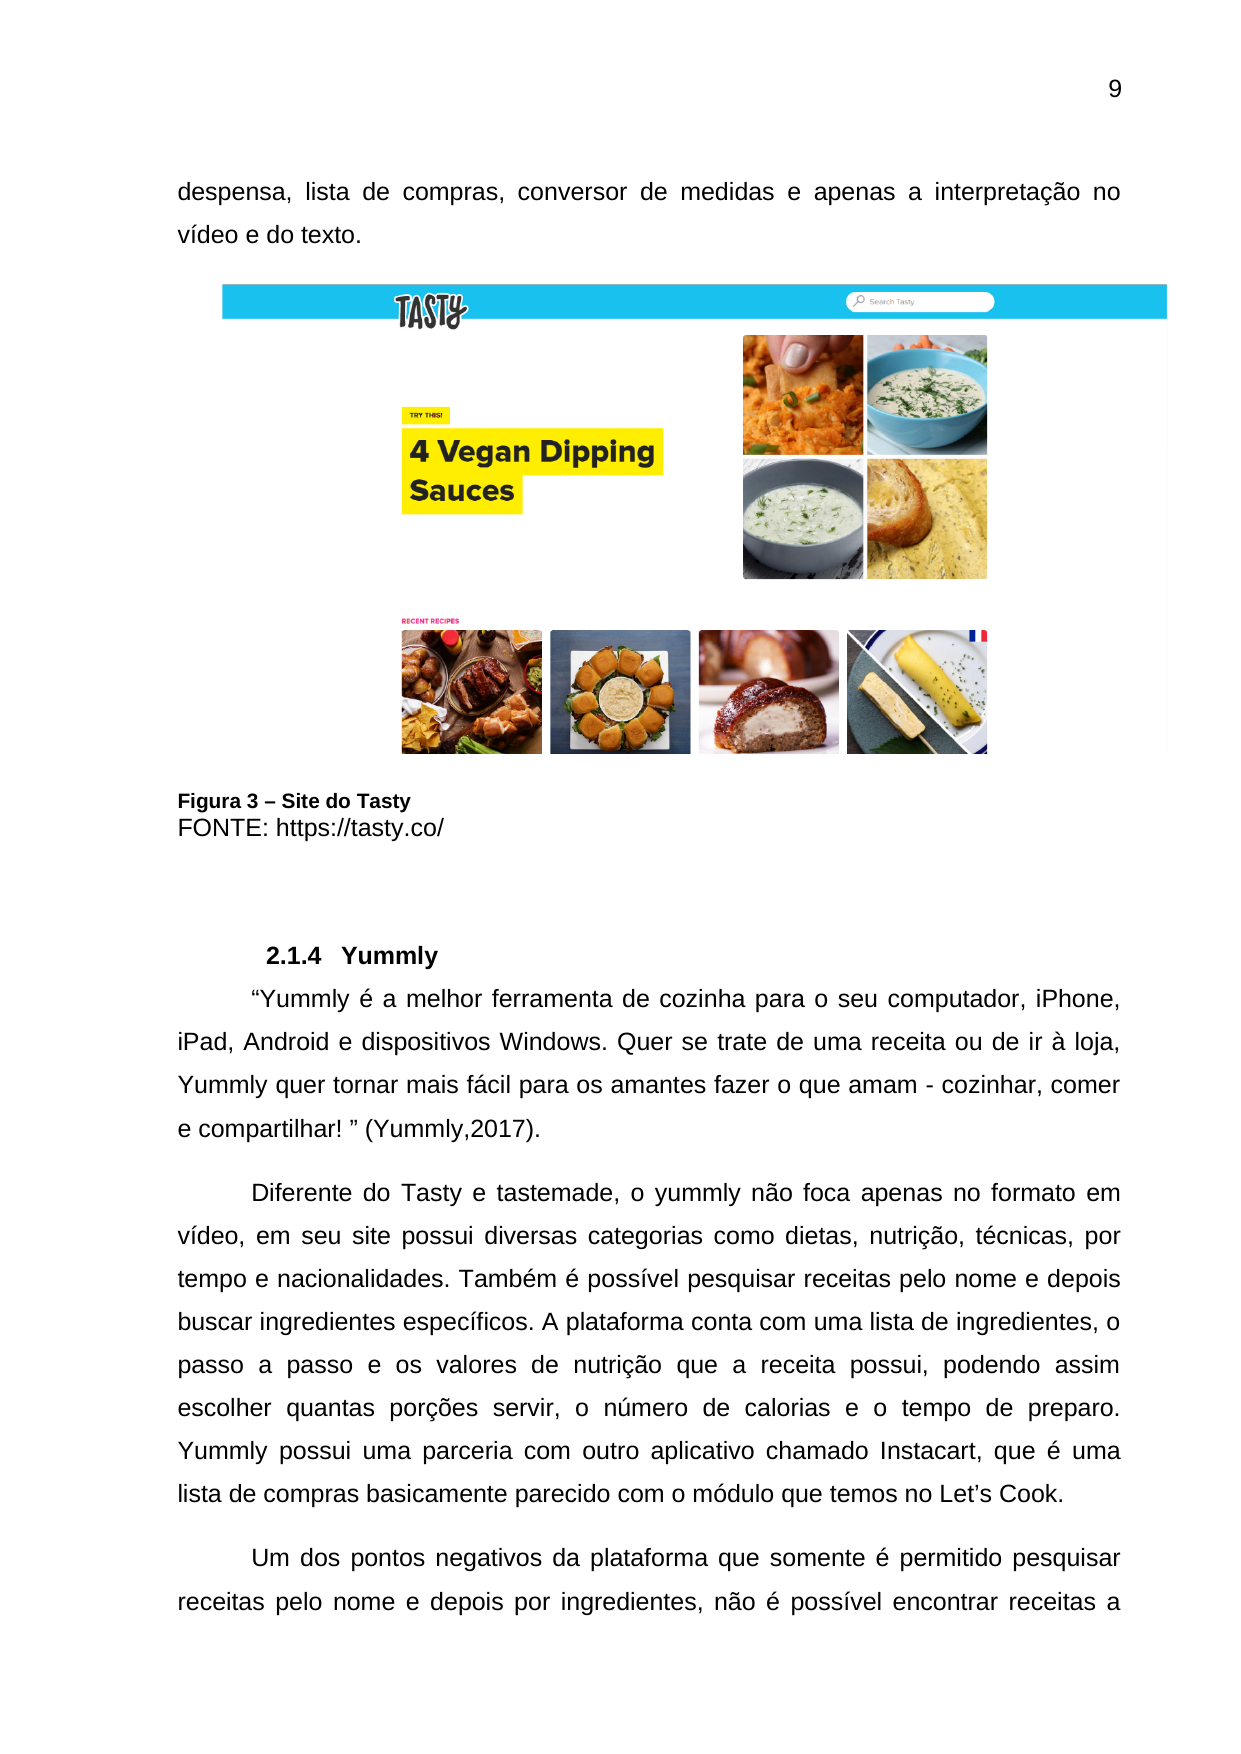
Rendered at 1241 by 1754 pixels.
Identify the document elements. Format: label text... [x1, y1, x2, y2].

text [177, 1543, 1122, 1615]
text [177, 177, 1122, 249]
text FONTE: https://tasty.co/ [177, 813, 1122, 842]
text Diferente do Tasty e tastemade, o yummly não foca apenas no formato em vídeo, em seu site possui diversas categorias como dietas, nutrição, técnicas, por tempo e nacionalidades. Também é possível pesquisar receitas pelo nome e depois buscar ingredientes específicos. A plataforma conta com uma lista de ingredientes, o passo a passo e os valores de nutrição que a receita possui, podendo assim escolher quantas porções servir, o número de calorias e o tempo de preparo. Yummly possui uma parceria com outro aplicativo chamado Instacart, que é uma lista de compras basicamente parecido com o módulo que temos no Let’s Cook. [177, 1177, 1122, 1508]
text Figura 3 – Site do Tasty [177, 789, 1122, 813]
text “Yummly é a melhor ferramenta de cozinha para o seu computador, iPhone, iPad, Android e dispositivos Windows. Quer se trate de uma receita ou de ir à loja, Yummly quer tornar mais fácil para os amantes fazer o que amam - cozinhar, comer e compartilhar! ” (Yummly,2017). [177, 984, 1122, 1142]
subtitle Yummly [266, 941, 1122, 970]
picture [222, 284, 1168, 754]
